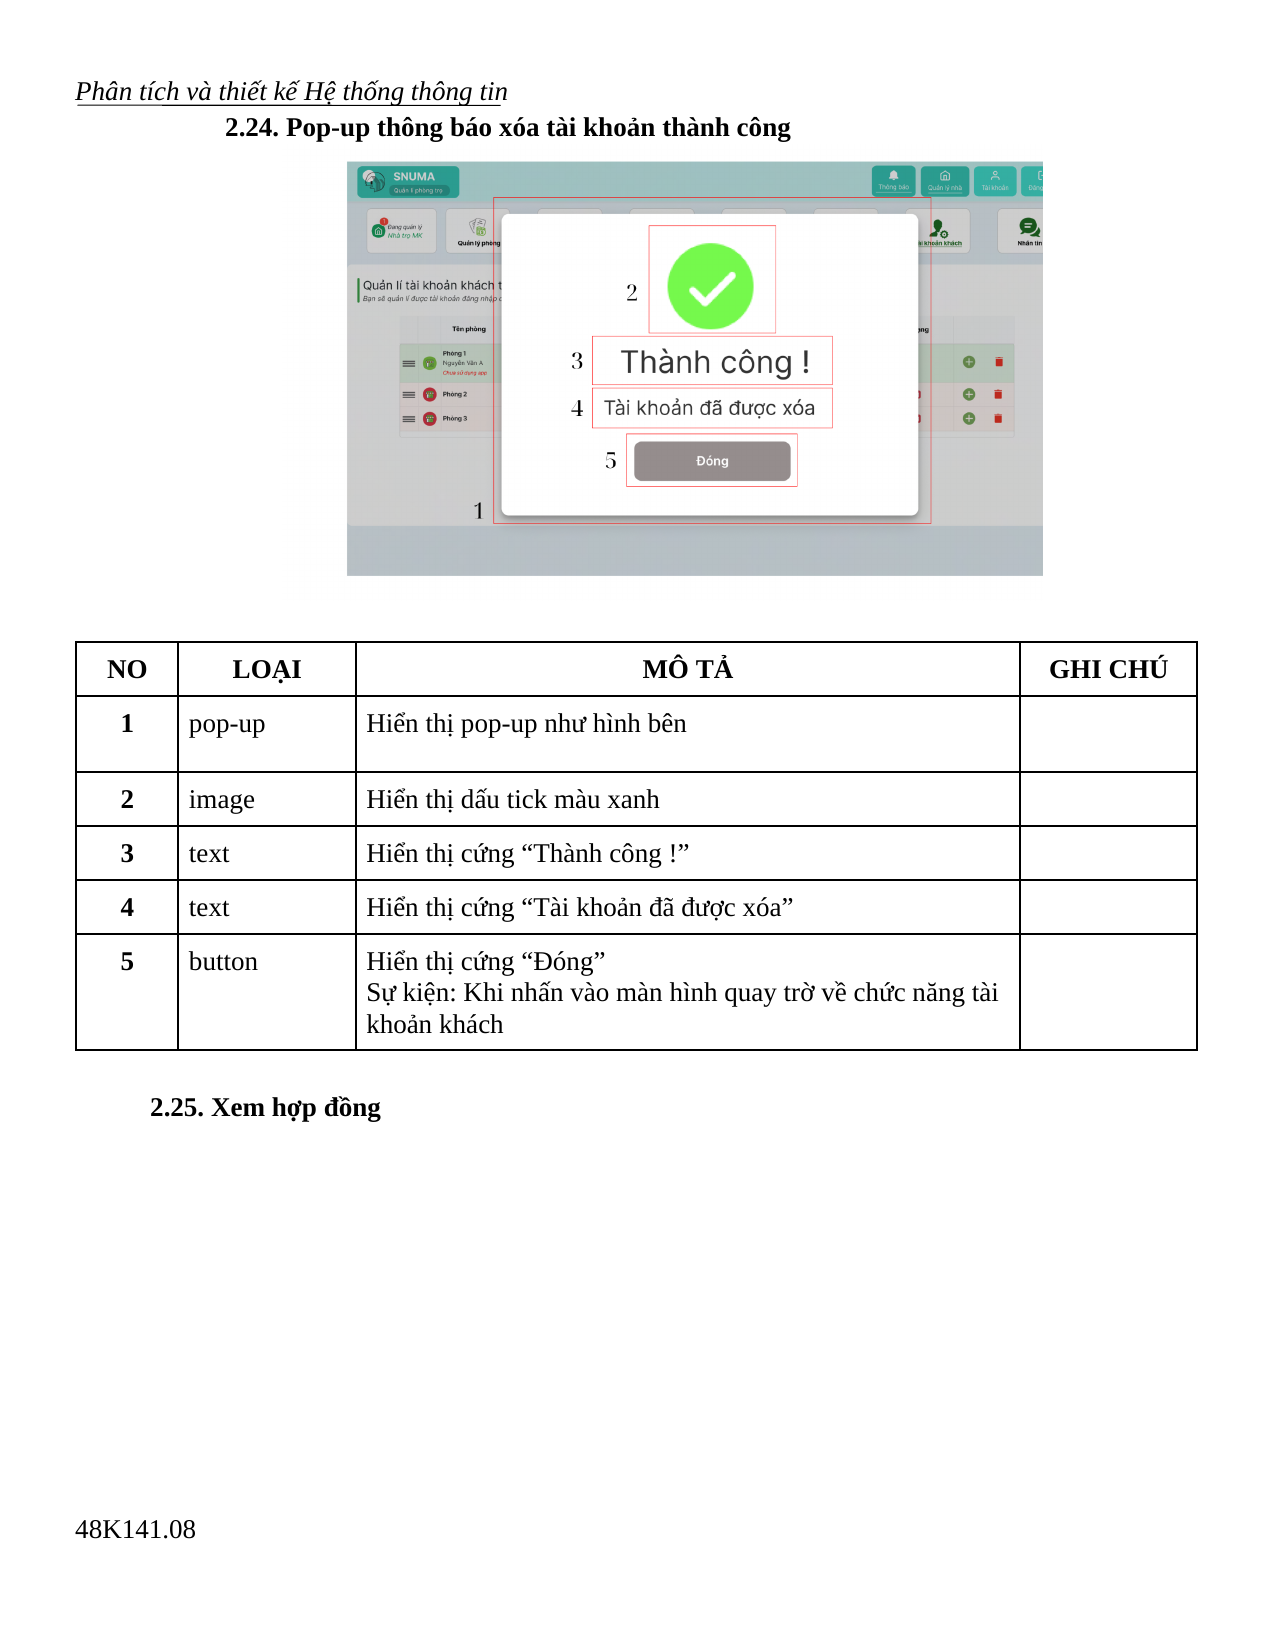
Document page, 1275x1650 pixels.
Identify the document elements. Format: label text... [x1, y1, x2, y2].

table_header MÔ TẢ [357, 643, 1019, 695]
table_cell Hiển thị dấu tick màu xanh [357, 773, 1019, 825]
table_header LOẠI [179, 643, 355, 695]
table_cell text [179, 881, 355, 933]
table_cell 1 [77, 697, 177, 771]
table_cell 4 [77, 881, 177, 933]
table_header NO [77, 643, 177, 695]
table_cell 5 [77, 935, 177, 1049]
table_header GHI CHÚ [1021, 643, 1196, 695]
table_cell 2 [77, 773, 177, 825]
table_cell button [179, 935, 355, 1049]
table_cell [1021, 697, 1196, 771]
table_cell [1021, 935, 1196, 1049]
subtitle 2.24. Pop-up thông báo xóa tài khoản thành công [150, 111, 1200, 142]
table_cell [1021, 827, 1196, 879]
table_cell Hiển thị cứng “Tài khoản đã được xóa” [357, 881, 1019, 933]
table_cell [1021, 773, 1196, 825]
table_cell pop-up [179, 697, 355, 771]
table_cell image [179, 773, 355, 825]
table_cell [1021, 881, 1196, 933]
table_cell Hiển thị cứng “Thành công !” [357, 827, 1019, 879]
subtitle 2.25. Xem hợp đồng [150, 1091, 1200, 1122]
table_cell Hiển thị pop-up như hình bên [357, 697, 1019, 771]
table_cell Hiển thị cứng “Đóng” Sự kiện: Khi nhấn vào màn hình quay trờ về chức năng tài khoản khách [357, 935, 1019, 1049]
table_cell text [179, 827, 355, 879]
picture [282, 144, 1043, 601]
table_cell 3 [77, 827, 177, 879]
